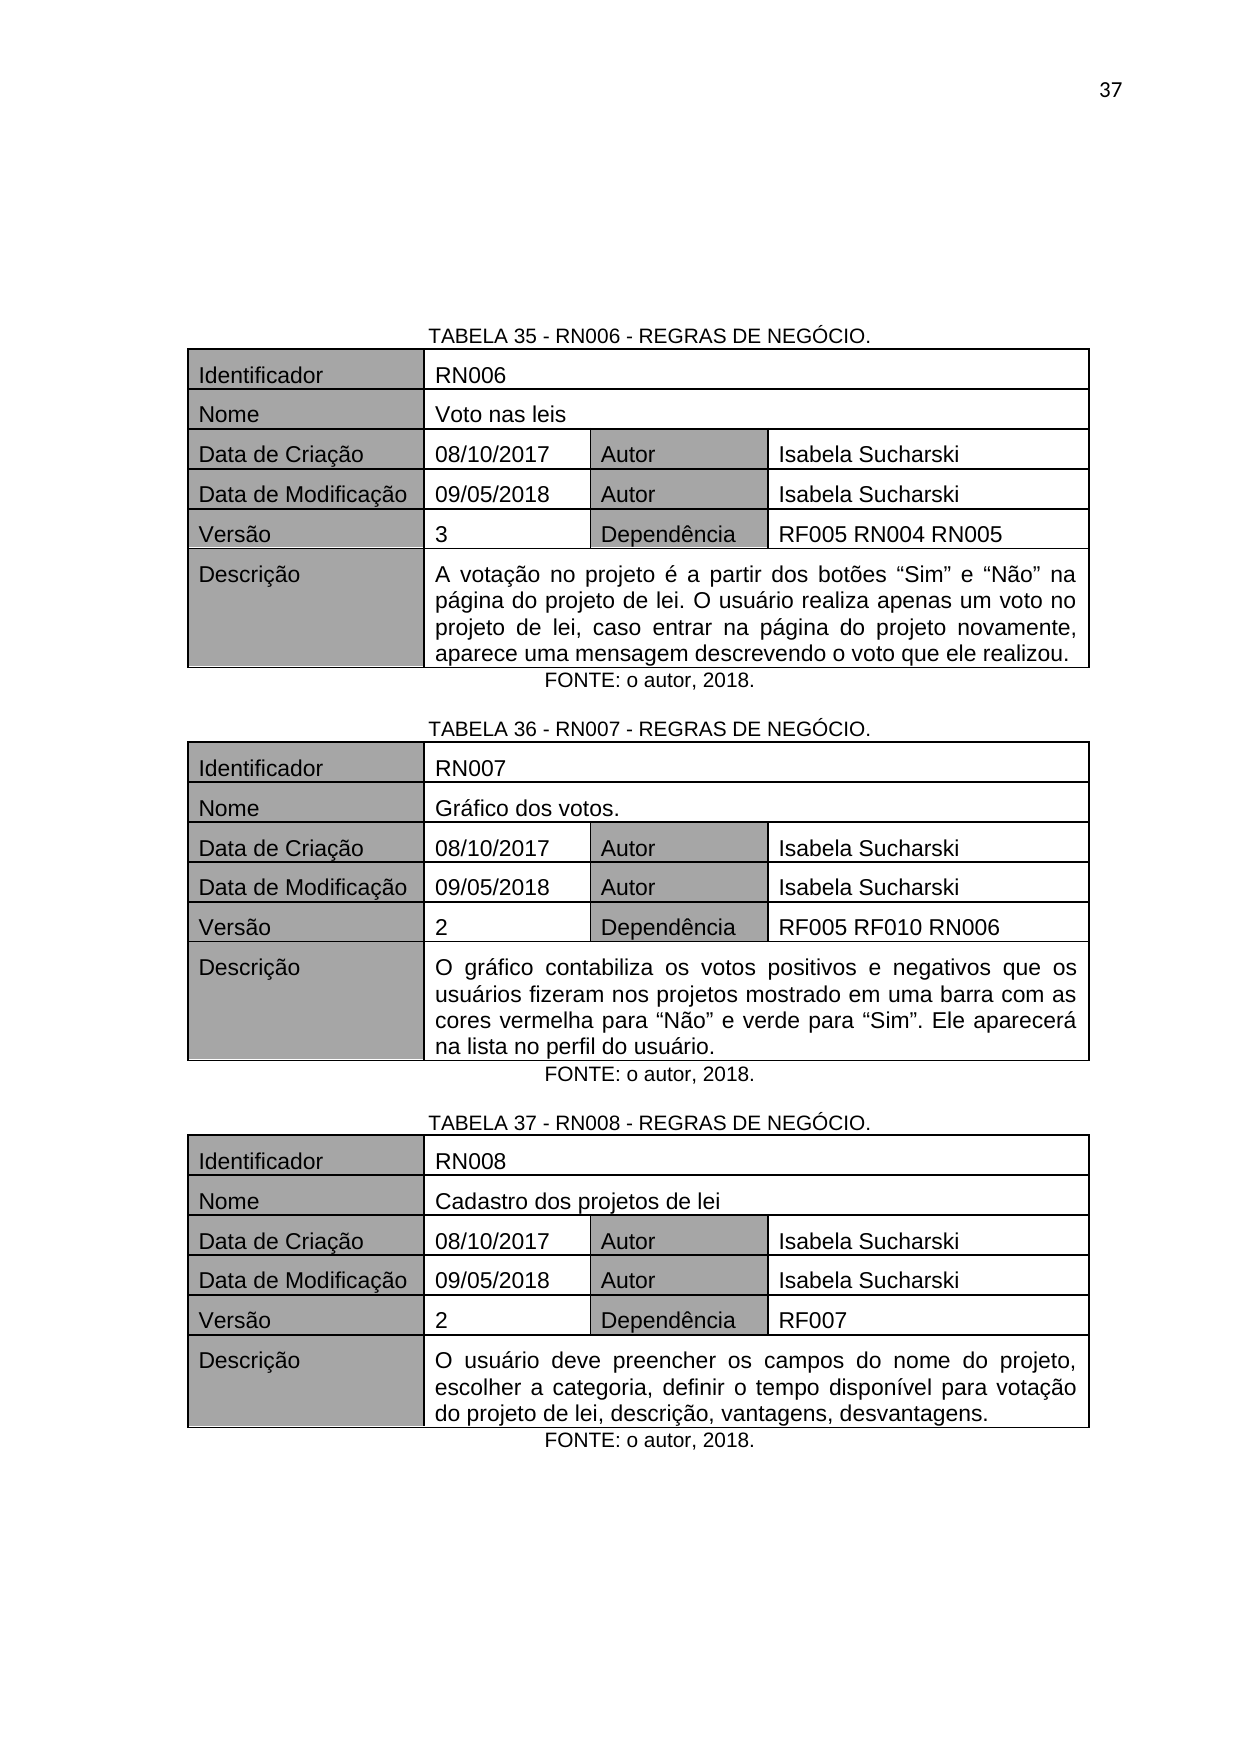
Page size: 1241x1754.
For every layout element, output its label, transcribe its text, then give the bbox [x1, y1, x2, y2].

table_cell Autor [591, 430, 767, 468]
table_cell Autor [591, 1216, 767, 1254]
table_cell Isabela Sucharski [769, 1216, 1088, 1254]
table_cell Autor [591, 1256, 767, 1294]
table_header RN007 [425, 743, 1088, 781]
table_cell Dependência [591, 903, 767, 941]
table_cell Autor [591, 470, 767, 508]
table_cell Data de Criação [189, 823, 423, 861]
table_cell 09/05/2018 [425, 863, 590, 901]
table_cell RF005 RN004 RN005 [769, 510, 1088, 547]
table_cell Autor [591, 863, 767, 901]
table_header RN006 [425, 350, 1088, 388]
table_cell 08/10/2017 [425, 430, 590, 468]
table_cell 09/05/2018 [425, 470, 590, 508]
table_header Identificador [189, 350, 423, 388]
table_cell 2 [425, 1296, 590, 1334]
table_cell Cadastro dos projetos de lei [425, 1176, 1088, 1214]
table_cell Descrição [189, 549, 423, 666]
table_cell Data de Criação [189, 430, 423, 468]
table_cell Isabela Sucharski [769, 1256, 1088, 1294]
table_cell Isabela Sucharski [769, 430, 1088, 468]
table_cell Gráfico dos votos. [425, 783, 1088, 821]
text TABELA 37 - RN008 - REGRAS DE NEGÓCIO. [177, 1110, 1122, 1134]
table_cell Isabela Sucharski [769, 863, 1088, 901]
table_cell RF005 RF010 RN006 [769, 903, 1088, 941]
table_cell Descrição [189, 942, 423, 1059]
table_cell Nome [189, 390, 423, 428]
text FONTE: o autor, 2018. [177, 1061, 1122, 1085]
table_cell Autor [591, 823, 767, 861]
text FONTE: o autor, 2018. [177, 1428, 1122, 1452]
table_cell Isabela Sucharski [769, 823, 1088, 861]
table_cell 08/10/2017 [425, 823, 590, 861]
table_cell 3 [425, 510, 590, 547]
table_cell Versão [189, 903, 423, 941]
table_cell 09/05/2018 [425, 1256, 590, 1294]
table_cell Dependência [591, 1296, 767, 1334]
table_cell 2 [425, 903, 590, 941]
text FONTE: o autor, 2018. [177, 668, 1122, 692]
table_cell Descrição [189, 1336, 423, 1426]
table_cell Voto nas leis [425, 390, 1088, 428]
table_cell Dependência [591, 510, 767, 547]
table_cell Nome [189, 783, 423, 821]
table_cell RF007 [769, 1296, 1088, 1334]
table_header RN008 [425, 1136, 1088, 1174]
table_cell Versão [189, 510, 423, 547]
table_cell Data de Criação [189, 1216, 423, 1254]
table_cell O gráfico contabiliza os votos positivos e negativos que os usuários fizeram nos projetos mostrado em uma barra com as cores vermelha para “Não” e verde para “Sim”. Ele aparecerá na lista no perfil do usuário. [425, 942, 1088, 1059]
table_cell A votação no projeto é a partir dos botões “Sim” e “Não” na página do projeto de lei. O usuário realiza apenas um voto no projeto de lei, caso entrar na página do projeto novamente, aparece uma mensagem descrevendo o voto que ele realizou. [425, 549, 1088, 666]
table_cell 08/10/2017 [425, 1216, 590, 1254]
table_cell Isabela Sucharski [769, 470, 1088, 508]
text TABELA 35 - RN006 - REGRAS DE NEGÓCIO. [177, 324, 1122, 348]
table_header Identificador [189, 743, 423, 781]
table_cell Data de Modificação [189, 863, 423, 901]
table_cell Versão [189, 1296, 423, 1334]
table_cell Nome [189, 1176, 423, 1214]
table_cell Data de Modificação [189, 470, 423, 508]
text TABELA 36 - RN007 - REGRAS DE NEGÓCIO. [177, 717, 1122, 741]
table_header Identificador [189, 1136, 423, 1174]
table_cell Data de Modificação [189, 1256, 423, 1294]
table_cell O usuário deve preencher os campos do nome do projeto, escolher a categoria, definir o tempo disponível para votação do projeto de lei, descrição, vantagens, desvantagens. [425, 1336, 1088, 1426]
